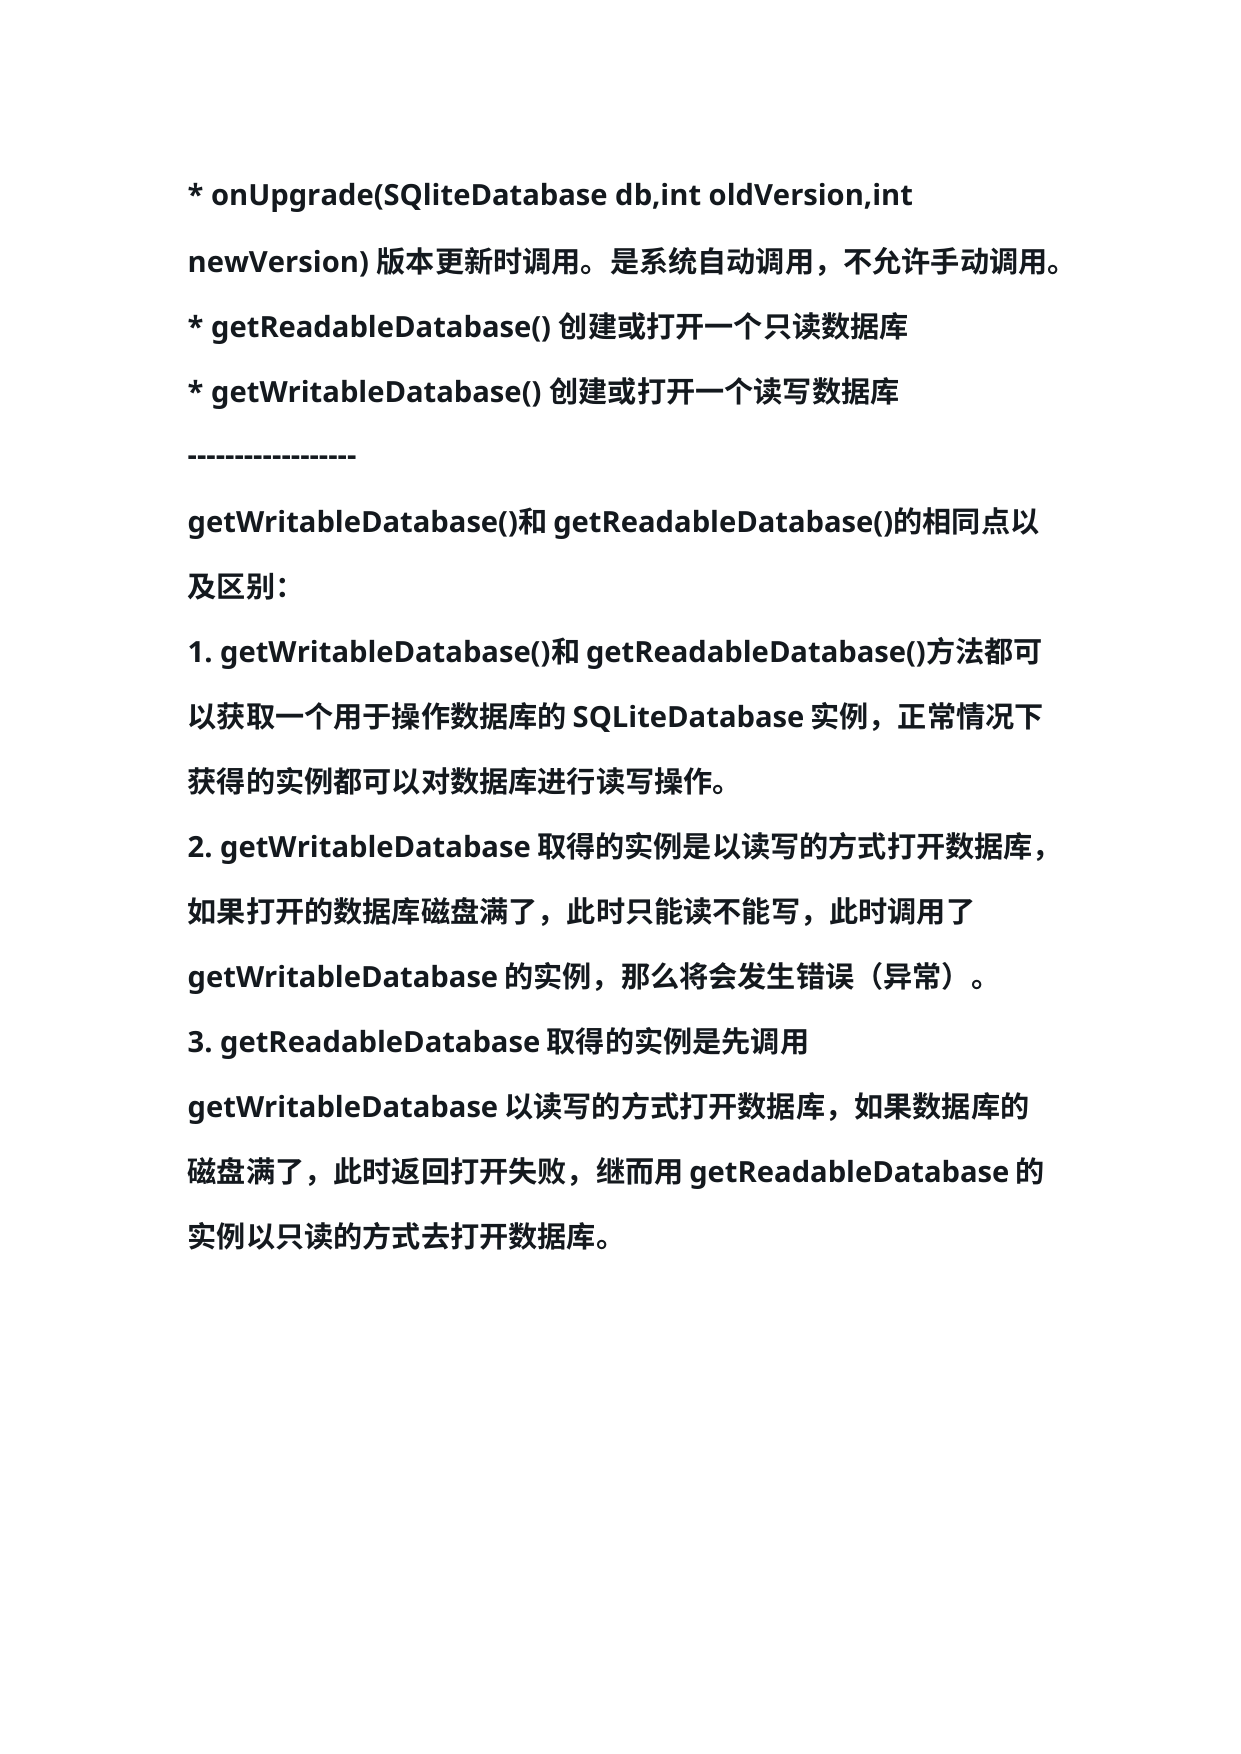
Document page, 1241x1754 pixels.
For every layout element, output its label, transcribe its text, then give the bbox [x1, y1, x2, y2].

text 3. getReadableDatabase取得的实例是先调用getWritableDatabase以读写的方式打开数据库，如果数据库的磁盘满了，此时返回打开失败，继而用getReadableDatabase的实例以只读的方式去打开数据库。 [187, 1007, 1053, 1267]
text ------------------ [187, 422, 1053, 487]
text 2. getWritableDatabase取得的实例是以读写的方式打开数据库，如果打开的数据库磁盘满了，此时只能读不能写，此时调用了getWritableDatabase的实例，那么将会发生错误（异常）。 [187, 812, 1053, 1007]
text getWritableDatabase()和getReadableDatabase()的相同点以及区别： [187, 487, 1053, 617]
text 1. getWritableDatabase()和getReadableDatabase()方法都可以获取一个用于操作数据库的SQLiteDatabase实例，正常情况下获得的实例都可以对数据库进行读写操作。 [187, 617, 1053, 812]
text * getWritableDatabase() 创建或打开一个读写数据库 [187, 357, 1053, 422]
text * onUpgrade(SQliteDatabase db,int oldVersion,int newVersion) 版本更新时调用。是系统自动调用，不允许手动调用。 [187, 162, 1053, 292]
text * getReadableDatabase() 创建或打开一个只读数据库 [187, 292, 1053, 357]
